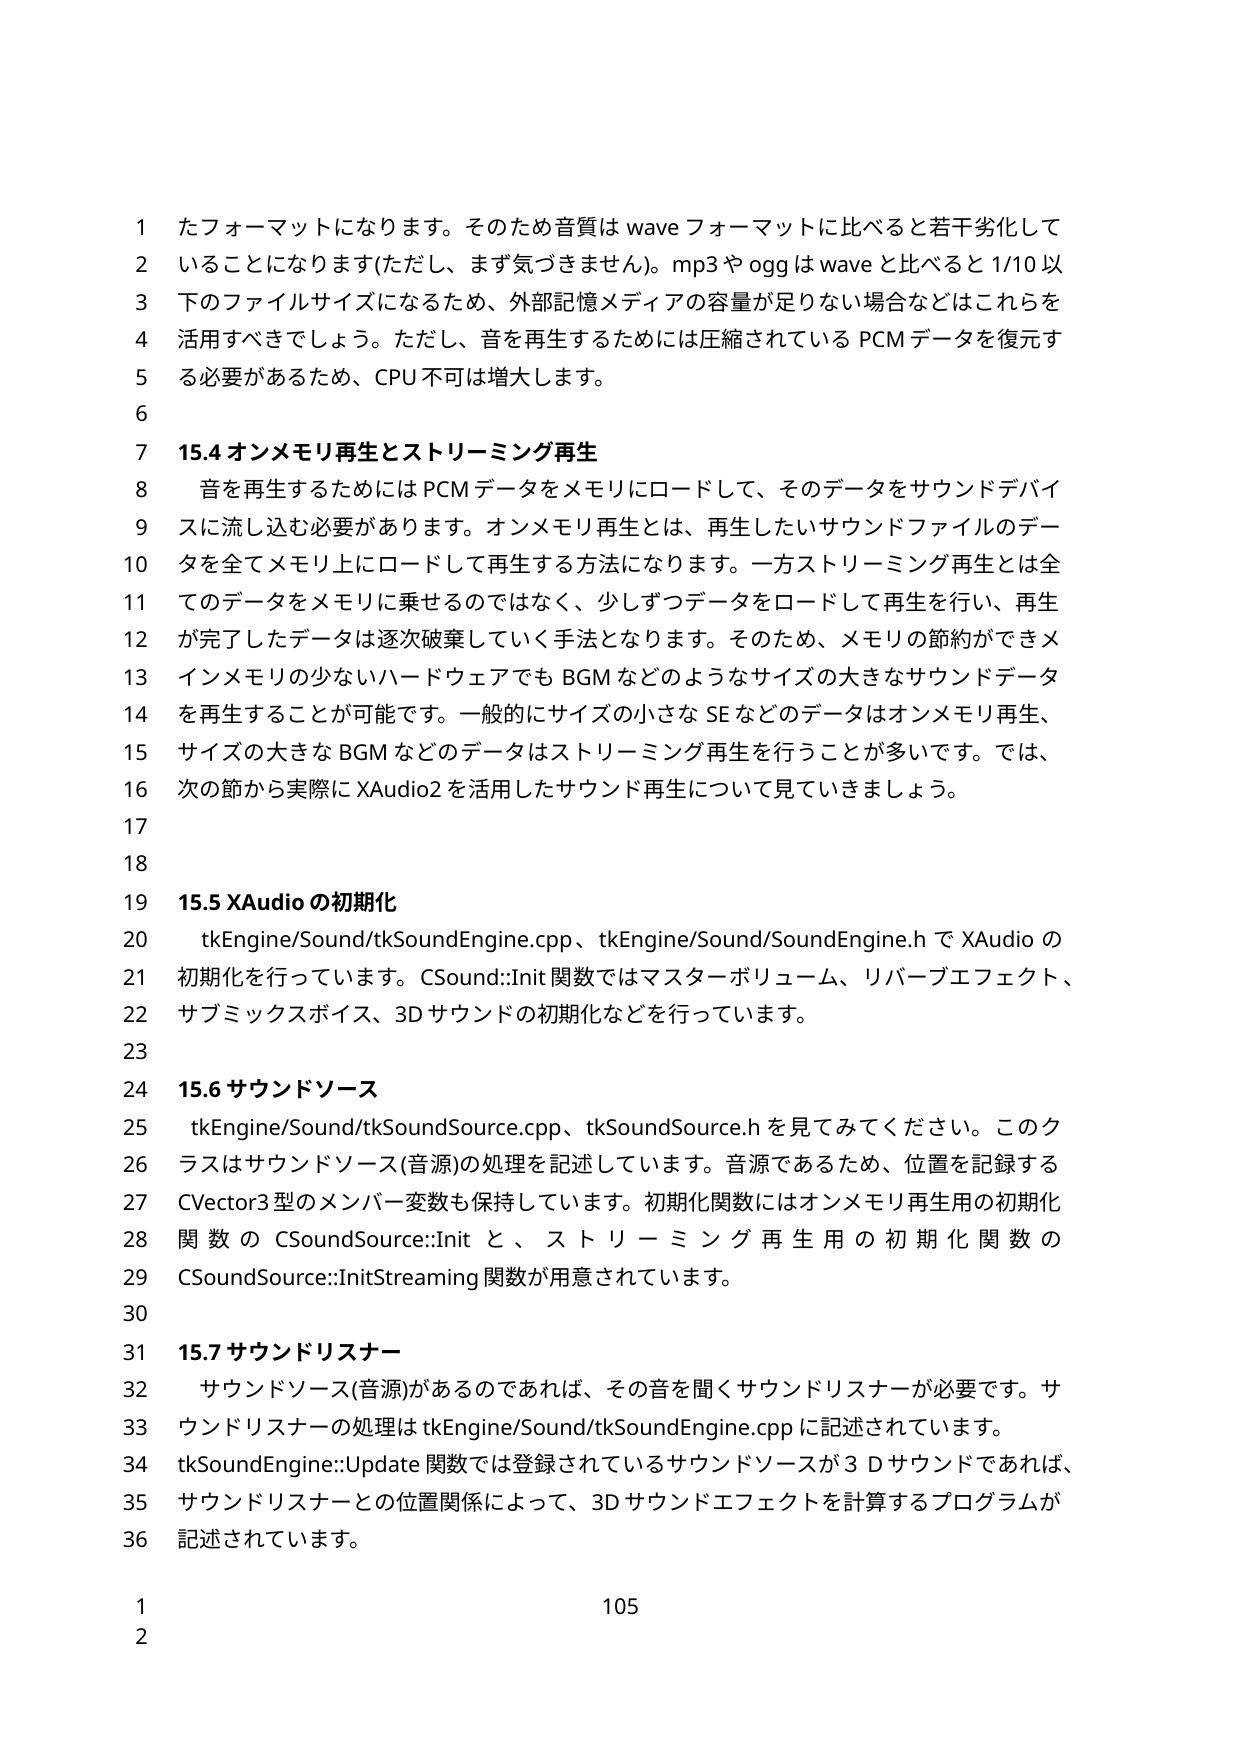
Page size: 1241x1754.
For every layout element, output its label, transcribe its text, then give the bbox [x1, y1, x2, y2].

text 15.7 サウンドリスナー [177, 1332, 1063, 1369]
text サウンドソース(音源)があるのであれば、その音を聞くサウンドリスナーが必要です。サウンドリスナーの処理はtkEngine/Sound/tkSoundEngine.cppに記述されています。 [177, 1369, 1063, 1444]
text tkSoundEngine::Update関数では登録されているサウンドソースが３Dサウンドであれば、サウンドリスナーとの位置関係によって、3Dサウンドエフェクトを計算するプログラムが記述されています。 [177, 1444, 1063, 1557]
text tkEngine/Sound/tkSoundEngine.cpp、tkEngine/Sound/SoundEngine.hでXAudioの初期化を行っています。CSound::Init関数ではマスターボリューム、リバーブエフェクト、サブミックスボイス、3Dサウンドの初期化などを行っています。 [177, 919, 1063, 1032]
text 15.5 XAudioの初期化 [177, 882, 1063, 919]
text tkEngine/Sound/tkSoundSource.cpp、tkSoundSource.hを見てみてください。このクラスはサウンドソース(音源)の処理を記述しています。音源であるため、位置を記録するCVector3型のメンバー変数も保持しています。初期化関数にはオンメモリ再生用の初期化関数のCSoundSource::Initと、ストリーミング再生用の初期化関数のCSoundSource::InitStreaming関数が用意されています。 [177, 1107, 1063, 1294]
text 音を再生するためにはPCMデータをメモリにロードして、そのデータをサウンドデバイスに流し込む必要があります。オンメモリ再生とは、再生したいサウンドファイルのデータを全てメモリ上にロードして再生する方法になります。一方ストリーミング再生とは全てのデータをメモリに乗せるのではなく、少しずつデータをロードして再生を行い、再生が完了したデータは逐次破棄していく手法となります。そのため、メモリの節約ができメインメモリの少ないハードウェアでもBGMなどのようなサイズの大きなサウンドデータを再生することが可能です。一般的にサイズの小さなSEなどのデータはオンメモリ再生、サイズの大きなBGMなどのデータはストリーミング再生を行うことが多いです。では、次の節から実際にXAudio2を活用したサウンド再生について見ていきましょう。 [177, 469, 1063, 807]
text 15.6 サウンドソース [177, 1069, 1063, 1107]
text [177, 207, 1063, 394]
text 15.4 オンメモリ再生とストリーミング再生 [177, 432, 1063, 469]
